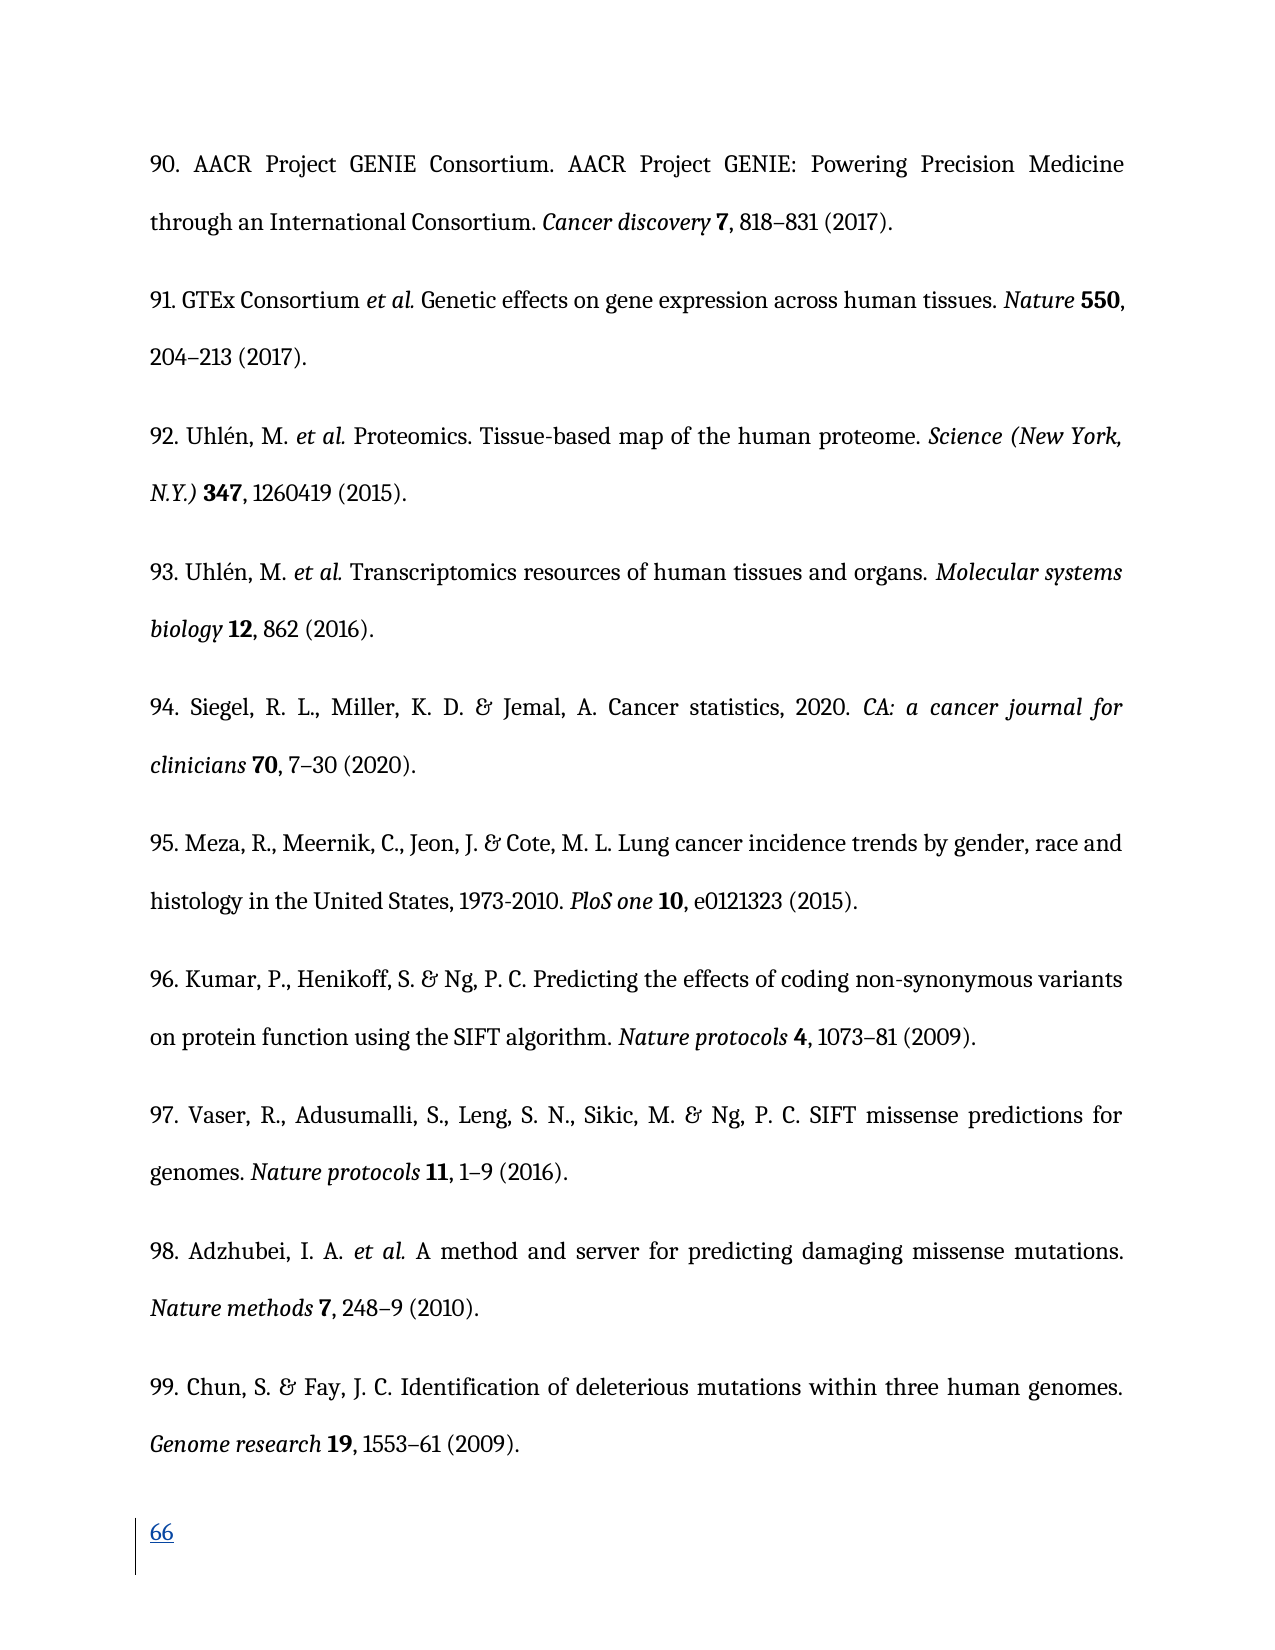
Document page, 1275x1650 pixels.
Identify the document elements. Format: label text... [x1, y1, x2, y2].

text 96. Kumar, P., Henikoff, S. & Ng, P. C. Predicting the effects of coding non-synonymous variants on protein function using the SIFT algorithm. Nature protocols 4, 1073–81 (2009). [150, 965, 1125, 1051]
text 97. Vaser, R., Adusumalli, S., Leng, S. N., Sikic, M. & Ng, P. C. SIFT missense predictions for genomes. Nature protocols 11, 1–9 (2016). [150, 1101, 1125, 1187]
text 95. Meza, R., Meernik, C., Jeon, J. & Cote, M. L. Lung cancer incidence trends by gender, race and histology in the United States, 1973-2010. PloS one 10, e0121323 (2015). [150, 829, 1125, 915]
text 93. Uhlén, M. et al. Transcriptomics resources of human tissues and organs. Molecular systems biology 12, 862 (2016). [150, 557, 1125, 644]
text 91. GTEx Consortium et al. Genetic effects on gene expression across human tissues. Nature 550, 204–213 (2017). [150, 286, 1125, 372]
text 99. Chun, S. & Fay, J. C. Identification of deleterious mutations within three human genomes. Genome research 19, 1553–61 (2009). [150, 1372, 1125, 1459]
text 92. Uhlén, M. et al. Proteomics. Tissue-based map of the human proteome. Science (New York, N.Y.) 347, 1260419 (2015). [150, 422, 1125, 508]
text 98. Adzhubei, I. A. et al. A method and server for predicting damaging missense mutations. Nature methods 7, 248–9 (2010). [150, 1237, 1125, 1323]
text 90. AACR Project GENIE Consortium. AACR Project GENIE: Powering Precision Medicine through an International Consortium. Cancer discovery 7, 818–831 (2017). [150, 150, 1125, 236]
text 94. Siegel, R. L., Miller, K. D. & Jemal, A. Cancer statistics, 2020. CA: a cancer journal for clinicians 70, 7–30 (2020). [150, 693, 1125, 779]
